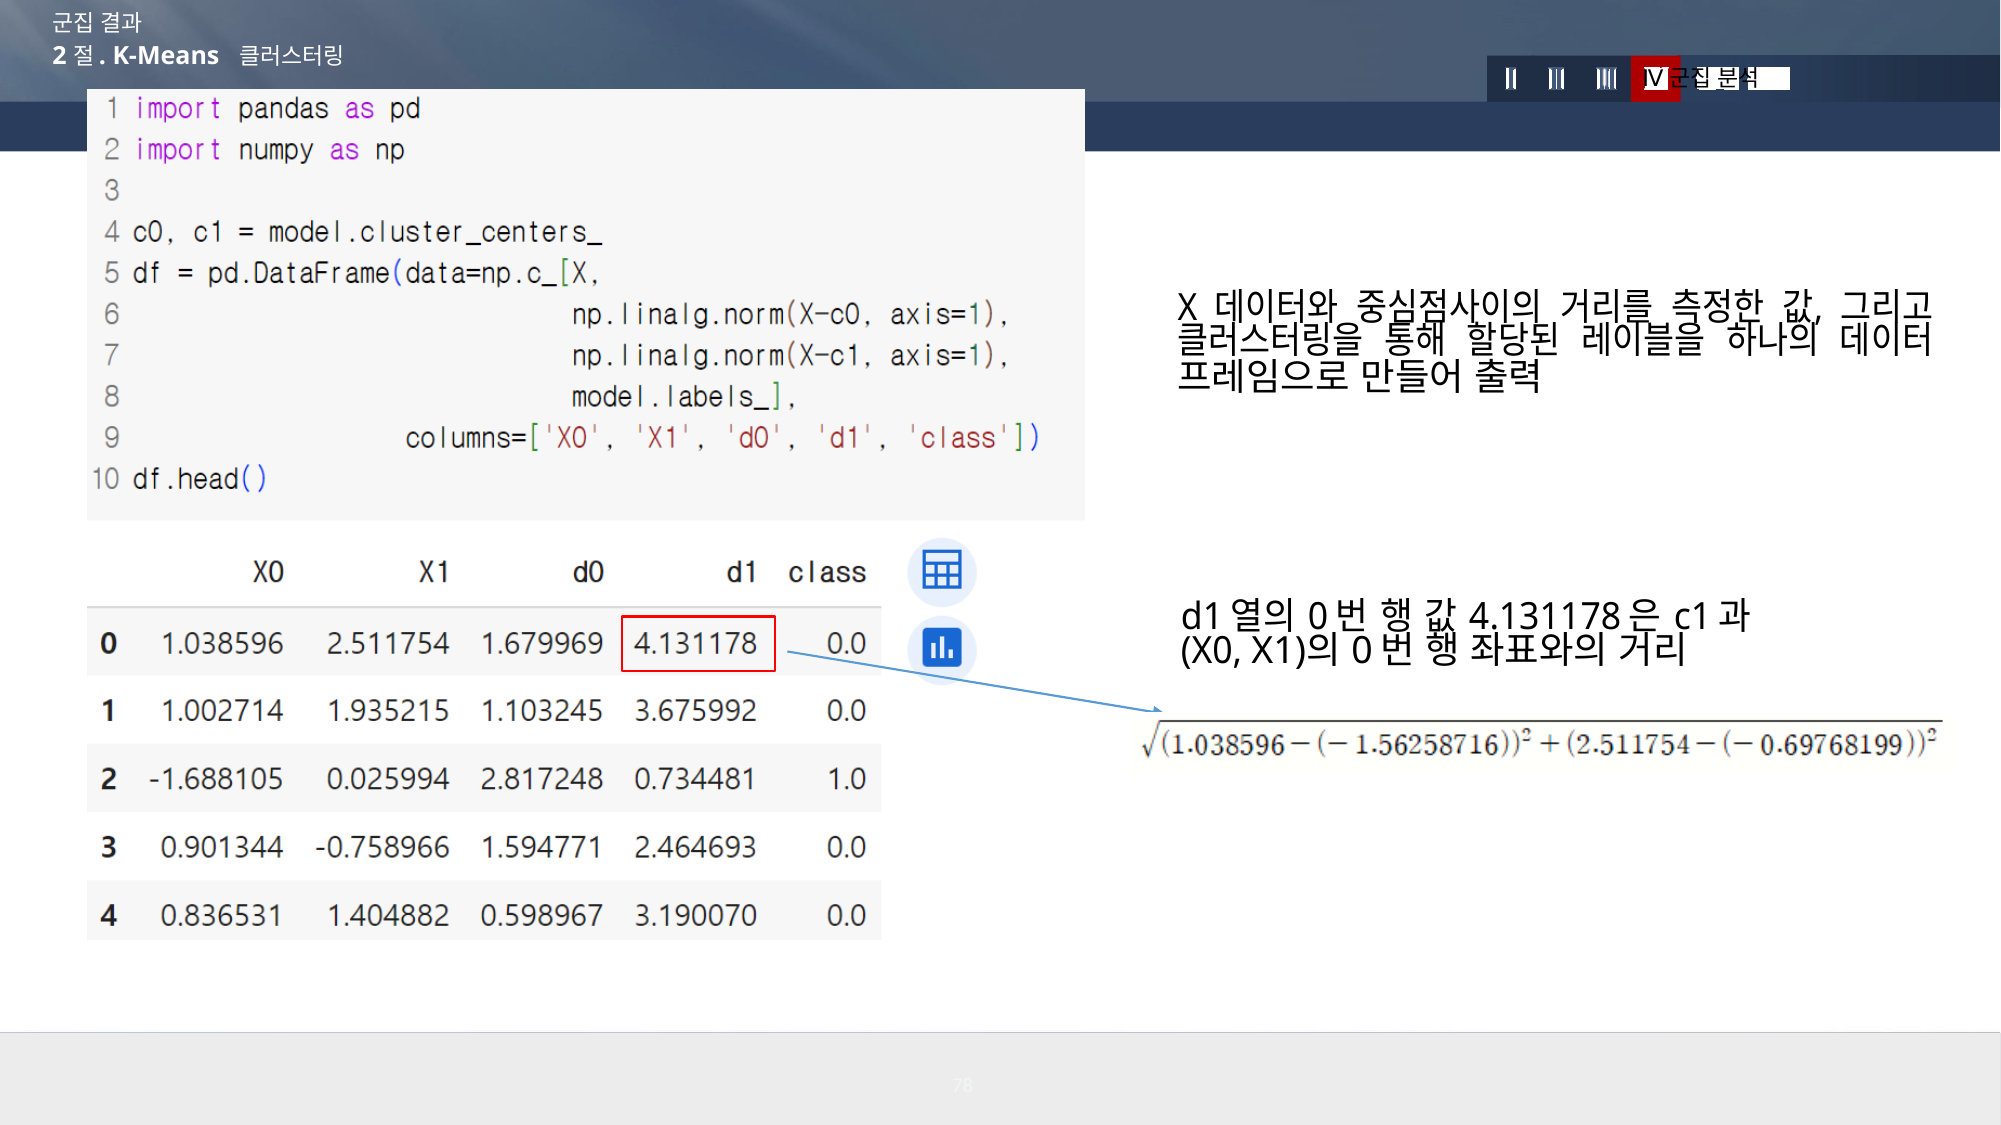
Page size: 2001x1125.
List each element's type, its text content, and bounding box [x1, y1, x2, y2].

text X 데이터와 중심점사이의 거리를 측정한 값, 그리고 클러스터링을 통해 할당된 레이블을 하나의 데이터 프레임으로 만들어 출력 [1177, 290, 1933, 401]
text d1열의 0번 행 값 4.131178은 c1과 (X0, X1)의 0번 행 좌표와의 거리 [1181, 600, 1805, 674]
picture [0, 0, 2001, 1125]
